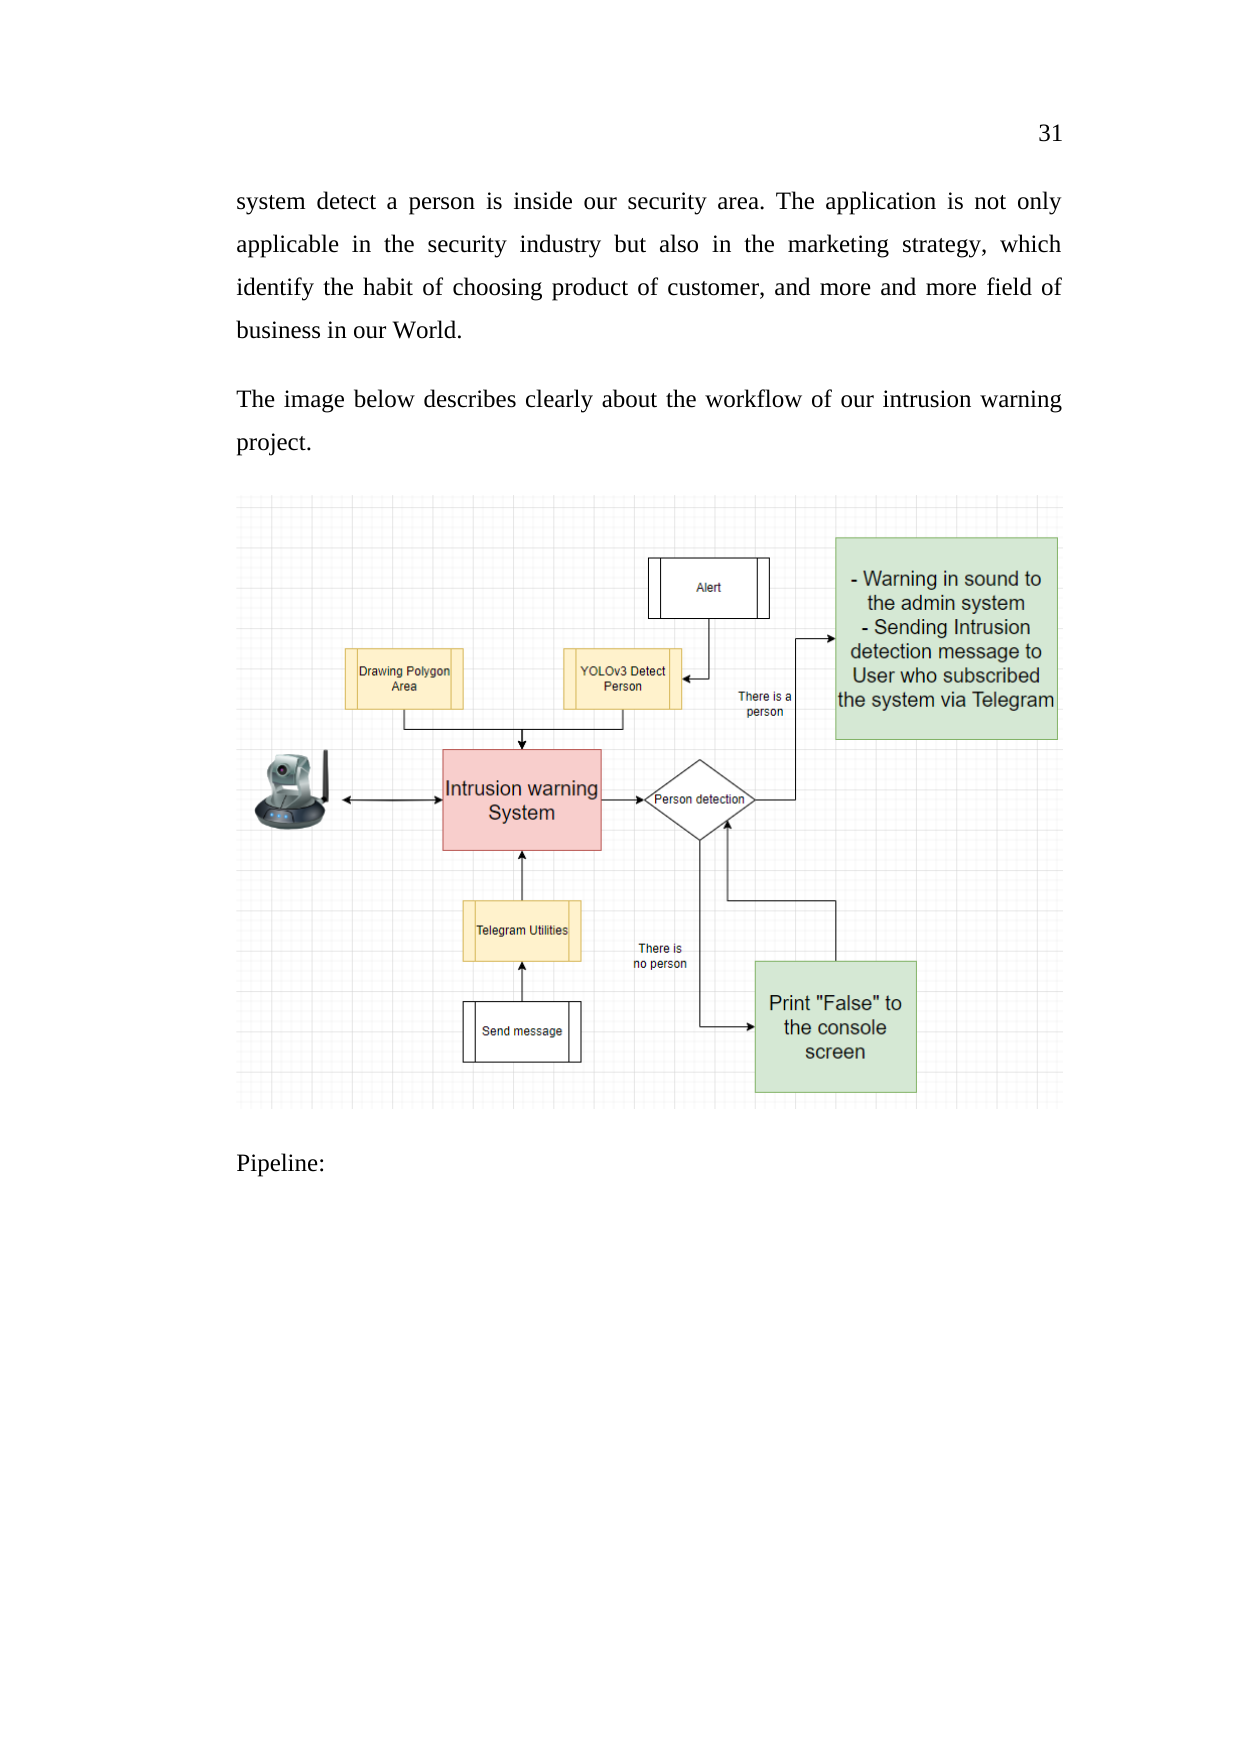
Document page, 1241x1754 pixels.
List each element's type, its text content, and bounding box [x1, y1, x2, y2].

picture [236, 495, 1063, 1109]
text Pipeline: [236, 1148, 1063, 1177]
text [236, 186, 1063, 344]
text The image below describes clearly about the workflow of our intrusion warning project. [236, 384, 1063, 456]
